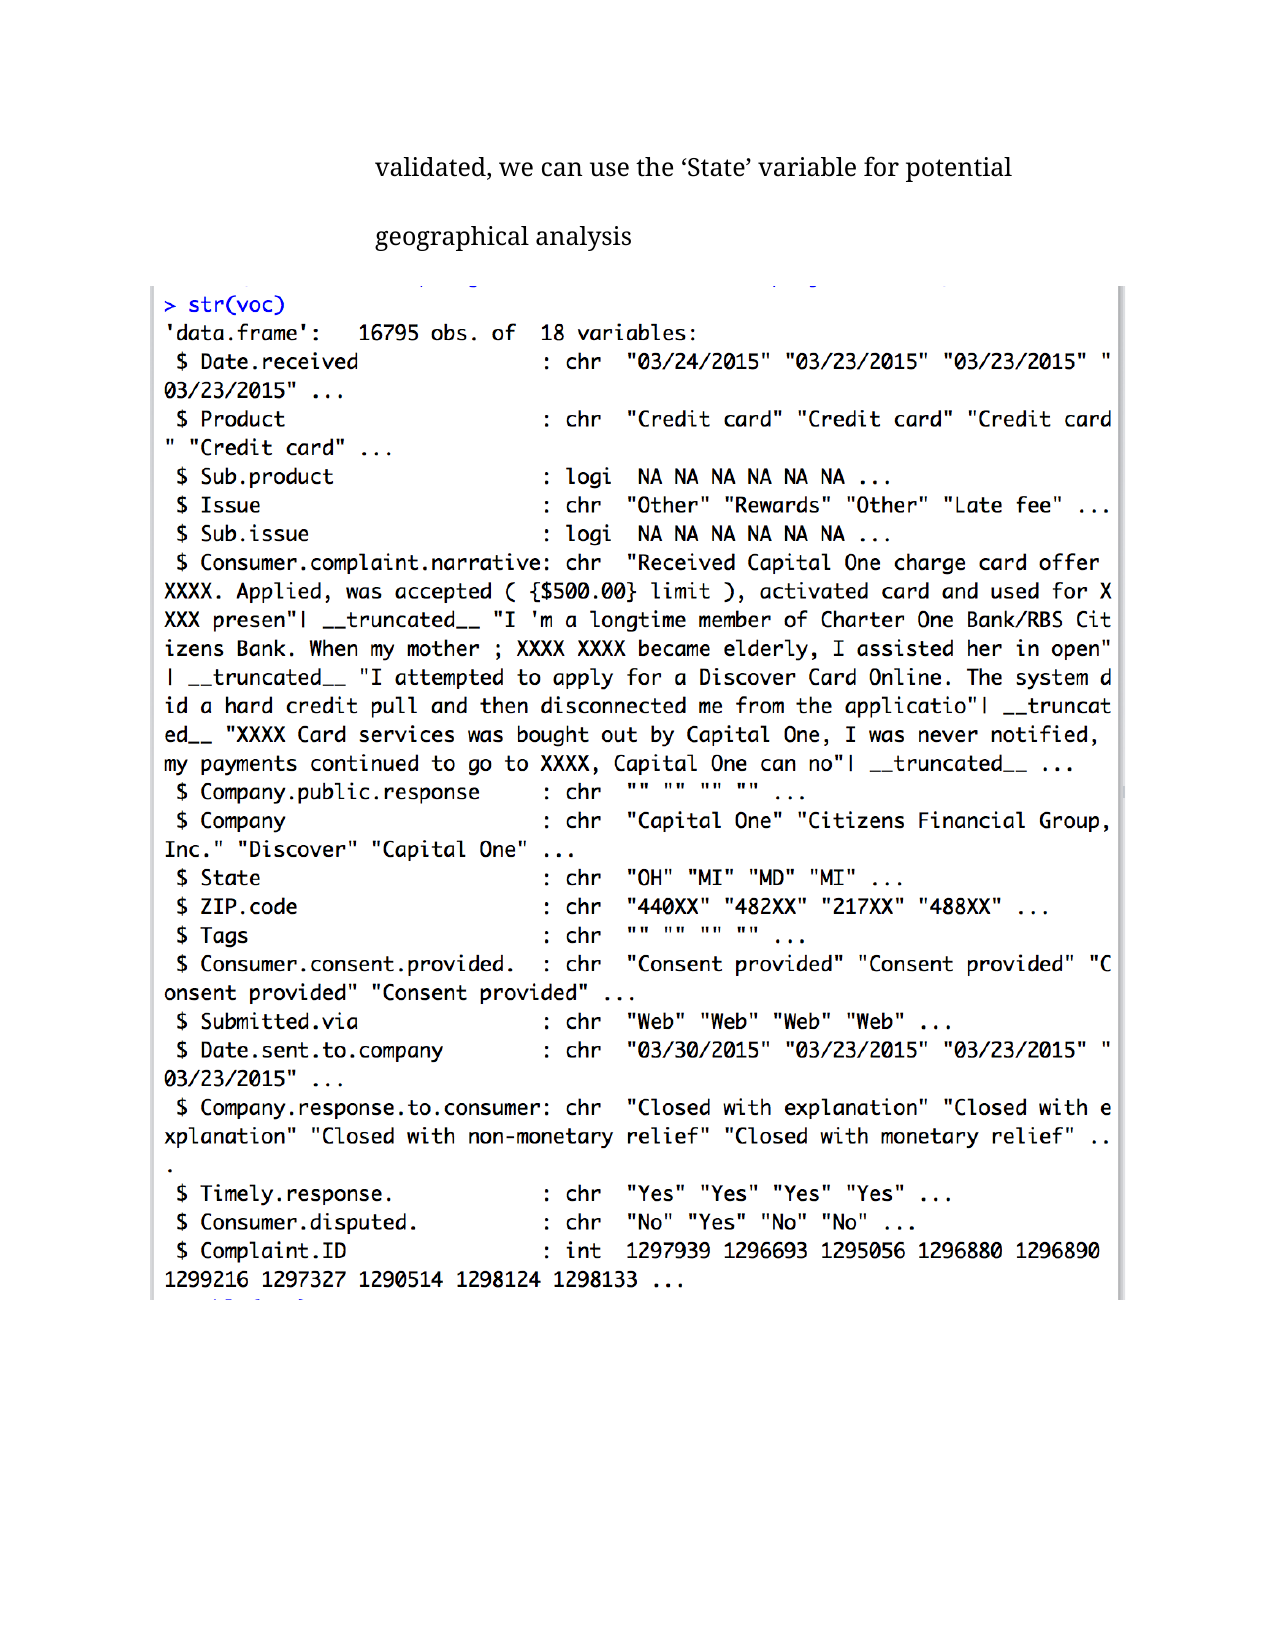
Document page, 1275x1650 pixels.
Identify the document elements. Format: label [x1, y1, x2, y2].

picture [150, 286, 1125, 1300]
list [356, 150, 1125, 252]
